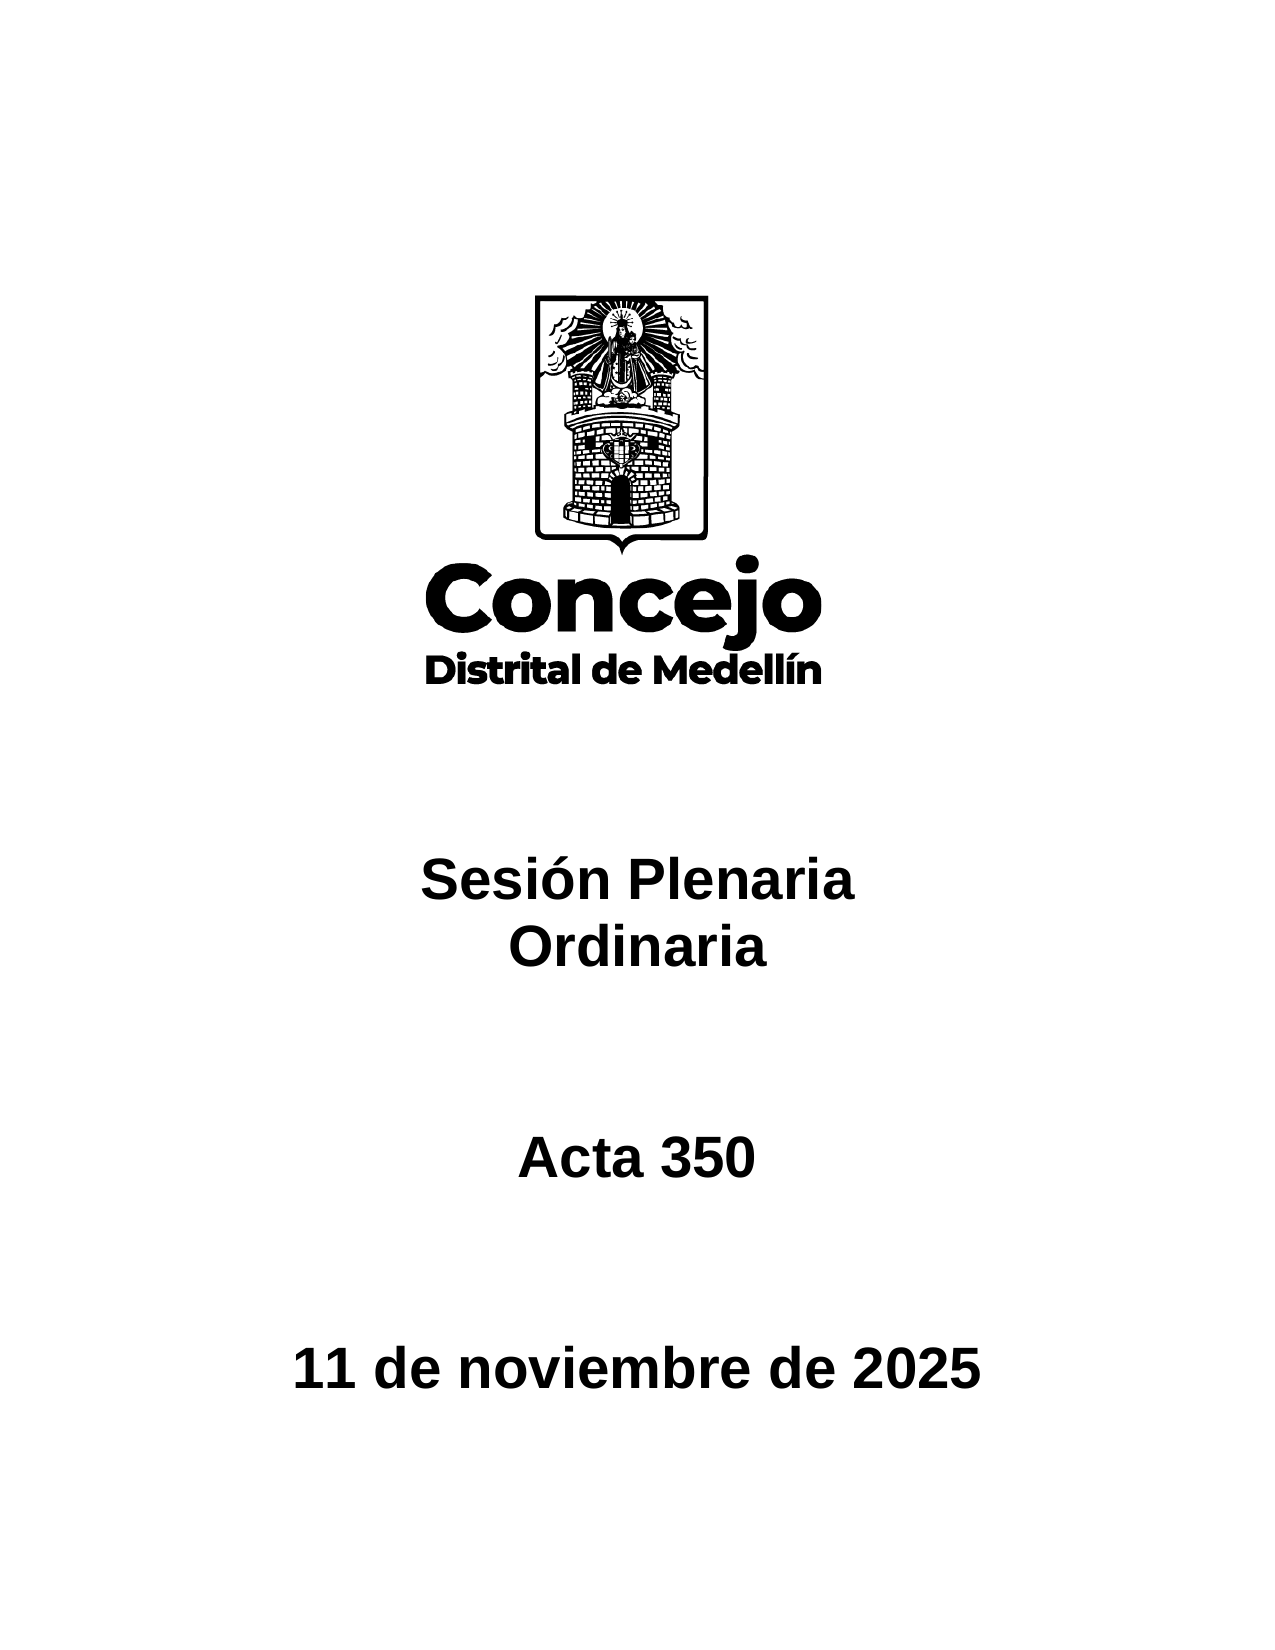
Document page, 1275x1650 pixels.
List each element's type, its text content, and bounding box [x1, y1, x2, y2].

text Sesión Plenaria [177, 845, 1098, 912]
text Acta 350 [177, 1123, 1098, 1190]
picture [417, 266, 830, 713]
text 11 de noviembre de 2025 [177, 1333, 1098, 1401]
text Ordinaria [177, 912, 1098, 979]
